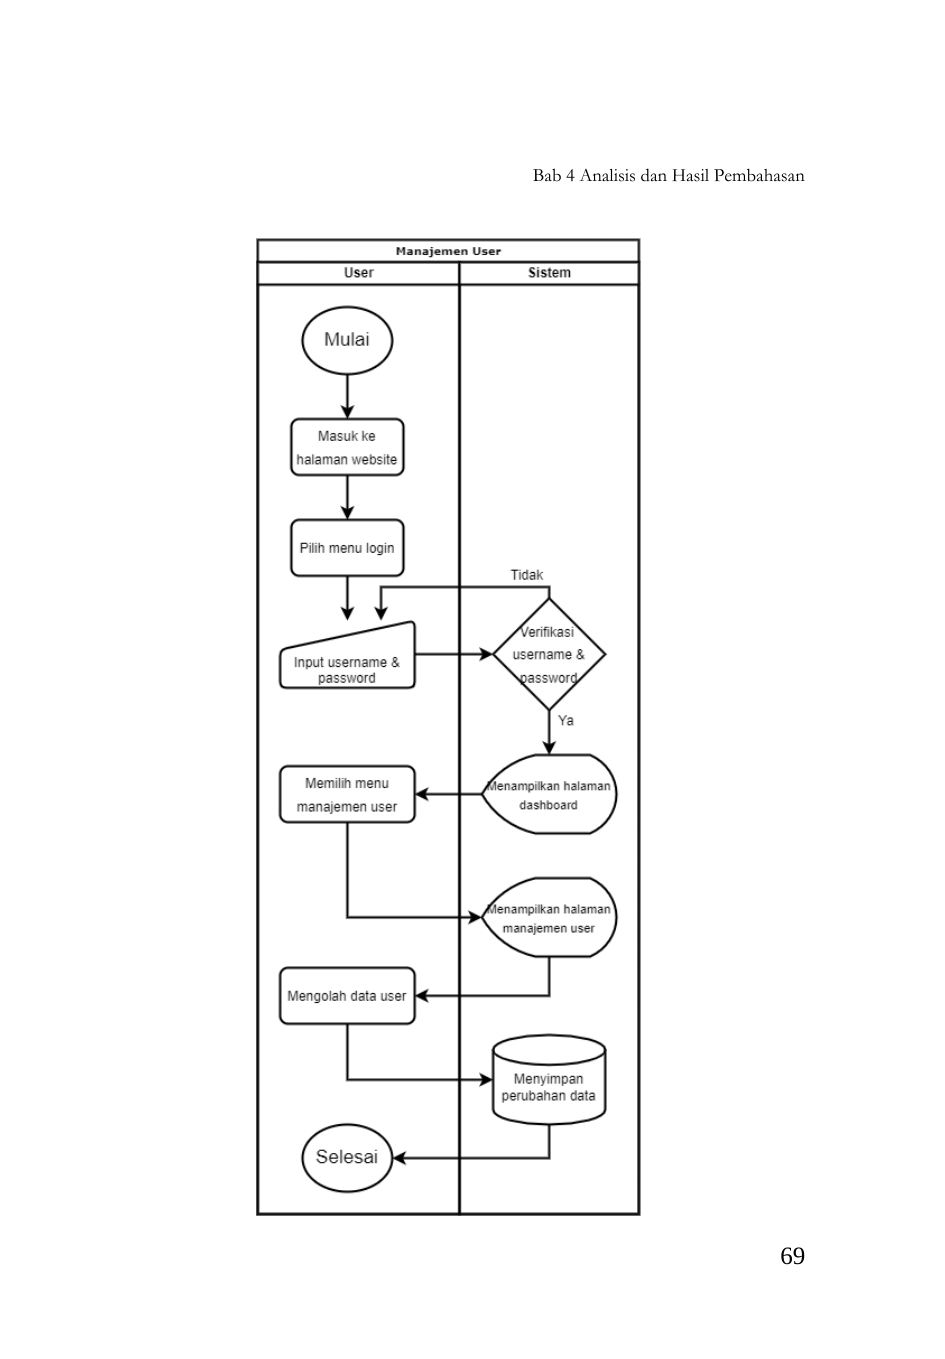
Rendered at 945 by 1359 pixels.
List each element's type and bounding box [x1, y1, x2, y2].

picture [255, 236, 644, 1217]
